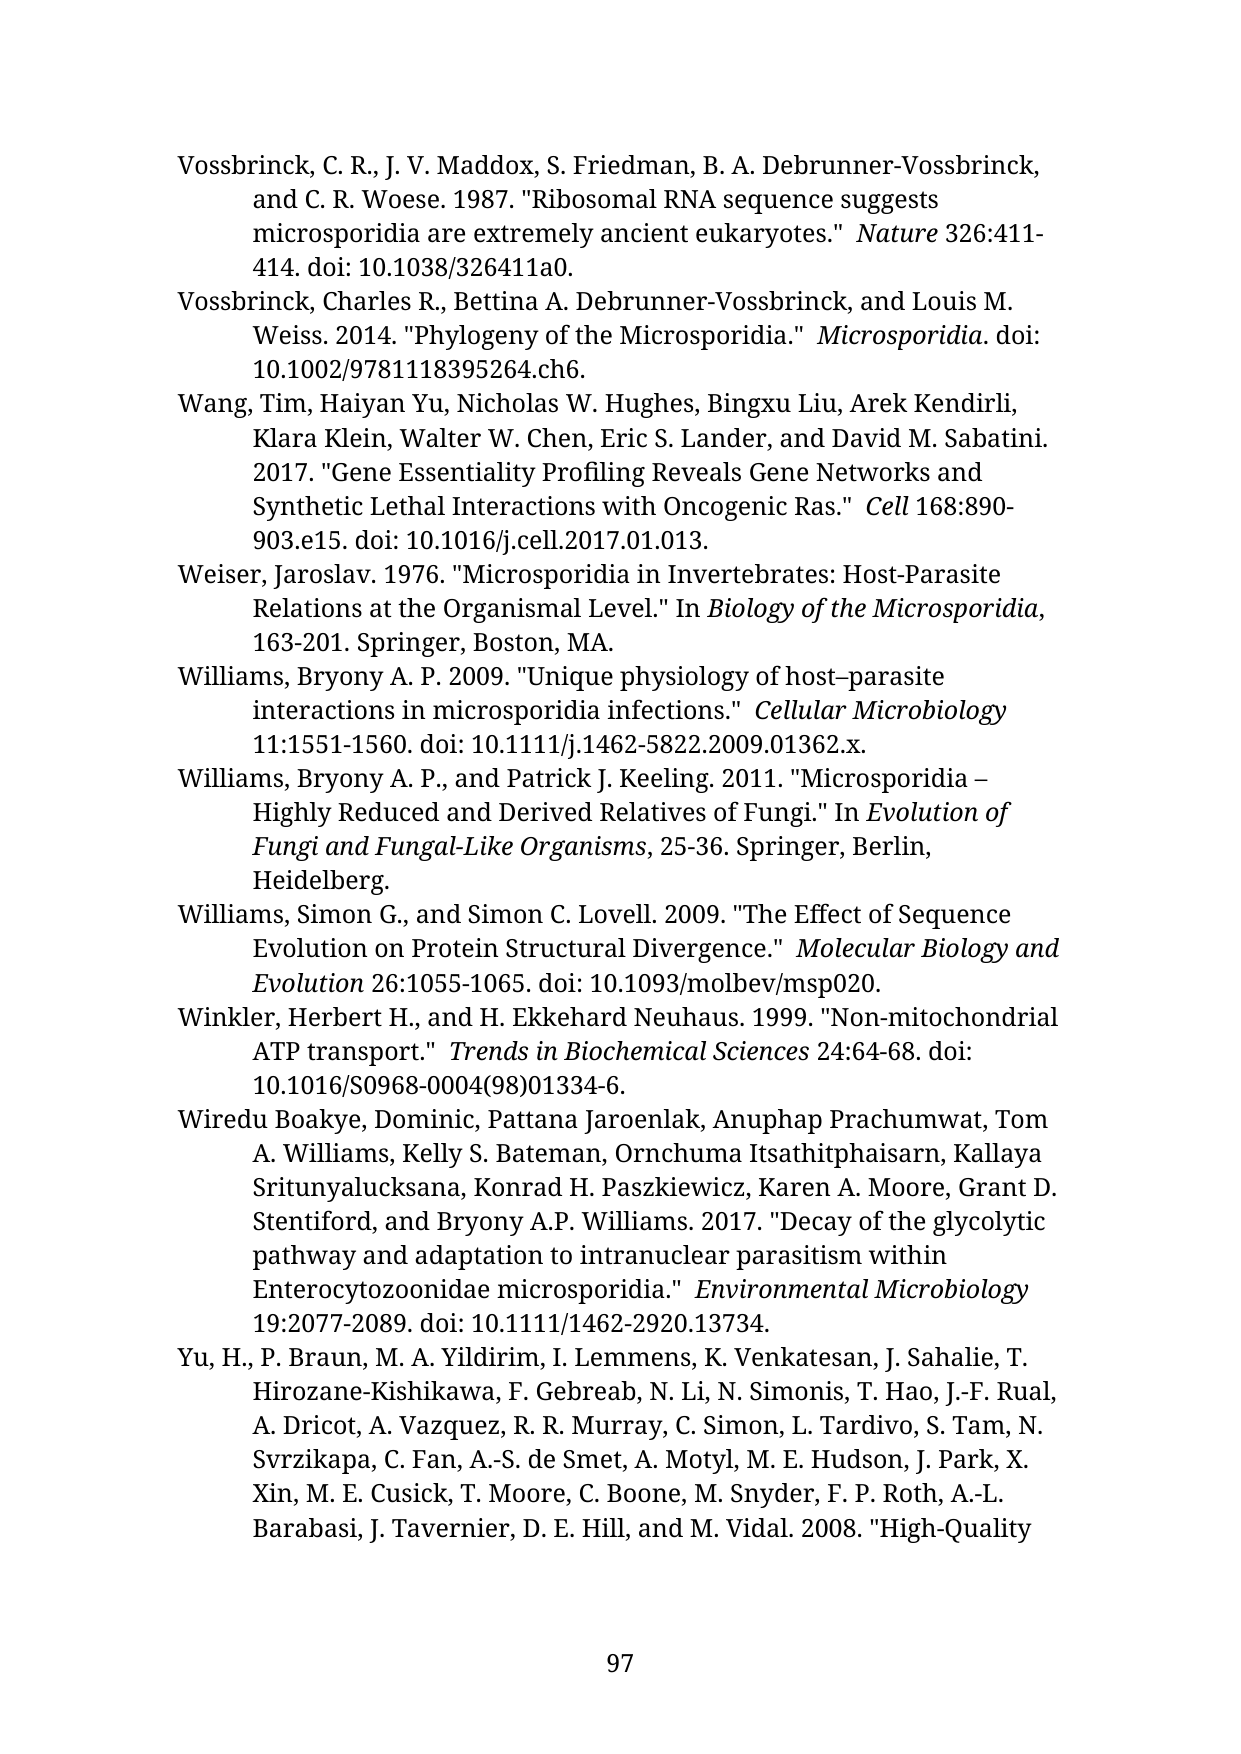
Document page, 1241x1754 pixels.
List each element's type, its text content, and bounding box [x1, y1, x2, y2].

text Winkler, Herbert H., and H. Ekkehard Neuhaus. 1999. "Non-mitochondrial ATP transport." Trends in Biochemical Sciences 24:64-68. doi: 10.1016/S0968-0004(98)01334-6. [177, 999, 1063, 1101]
text Williams, Bryony A. P., and Patrick J. Keeling. 2011. "Microsporidia – Highly Reduced and Derived Relatives of Fungi." In Evolution of Fungi and Fungal-Like Organisms, 25-36. Springer, Berlin, Heidelberg. [177, 761, 1063, 897]
text Weiser, Jaroslav. 1976. "Microsporidia in Invertebrates: Host-Parasite Relations at the Organismal Level." In Biology of the Microsporidia, 163-201. Springer, Boston, MA. [177, 556, 1063, 659]
text Williams, Simon G., and Simon C. Lovell. 2009. "The Effect of Sequence Evolution on Protein Structural Divergence." Molecular Biology and Evolution 26:1055-1065. doi: 10.1093/molbev/msp020. [177, 897, 1063, 999]
text Vossbrinck, Charles R., Bettina A. Debrunner‐Vossbrinck, and Louis M. Weiss. 2014. "Phylogeny of the Microsporidia." Microsporidia. doi: 10.1002/9781118395264.ch6. [177, 284, 1063, 386]
text Vossbrinck, C. R., J. V. Maddox, S. Friedman, B. A. Debrunner-Vossbrinck, and C. R. Woese. 1987. "Ribosomal RNA sequence suggests microsporidia are extremely ancient eukaryotes." Nature 326:411-414. doi: 10.1038/326411a0. [177, 148, 1063, 284]
text Wang, Tim, Haiyan Yu, Nicholas W. Hughes, Bingxu Liu, Arek Kendirli, Klara Klein, Walter W. Chen, Eric S. Lander, and David M. Sabatini. 2017. "Gene Essentiality Profiling Reveals Gene Networks and Synthetic Lethal Interactions with Oncogenic Ras." Cell 168:890-903.e15. doi: 10.1016/j.cell.2017.01.013. [177, 386, 1063, 556]
text Wiredu Boakye, Dominic, Pattana Jaroenlak, Anuphap Prachumwat, Tom A. Williams, Kelly S. Bateman, Ornchuma Itsathitphaisarn, Kallaya Sritunyalucksana, Konrad H. Paszkiewicz, Karen A. Moore, Grant D. Stentiford, and Bryony A.P. Williams. 2017. "Decay of the glycolytic pathway and adaptation to intranuclear parasitism within Enterocytozoonidae microsporidia." Environmental Microbiology 19:2077-2089. doi: 10.1111/1462-2920.13734. [177, 1101, 1063, 1340]
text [177, 1340, 1063, 1544]
text Williams, Bryony A. P. 2009. "Unique physiology of host–parasite interactions in microsporidia infections." Cellular Microbiology 11:1551-1560. doi: 10.1111/j.1462-5822.2009.01362.x. [177, 659, 1063, 761]
